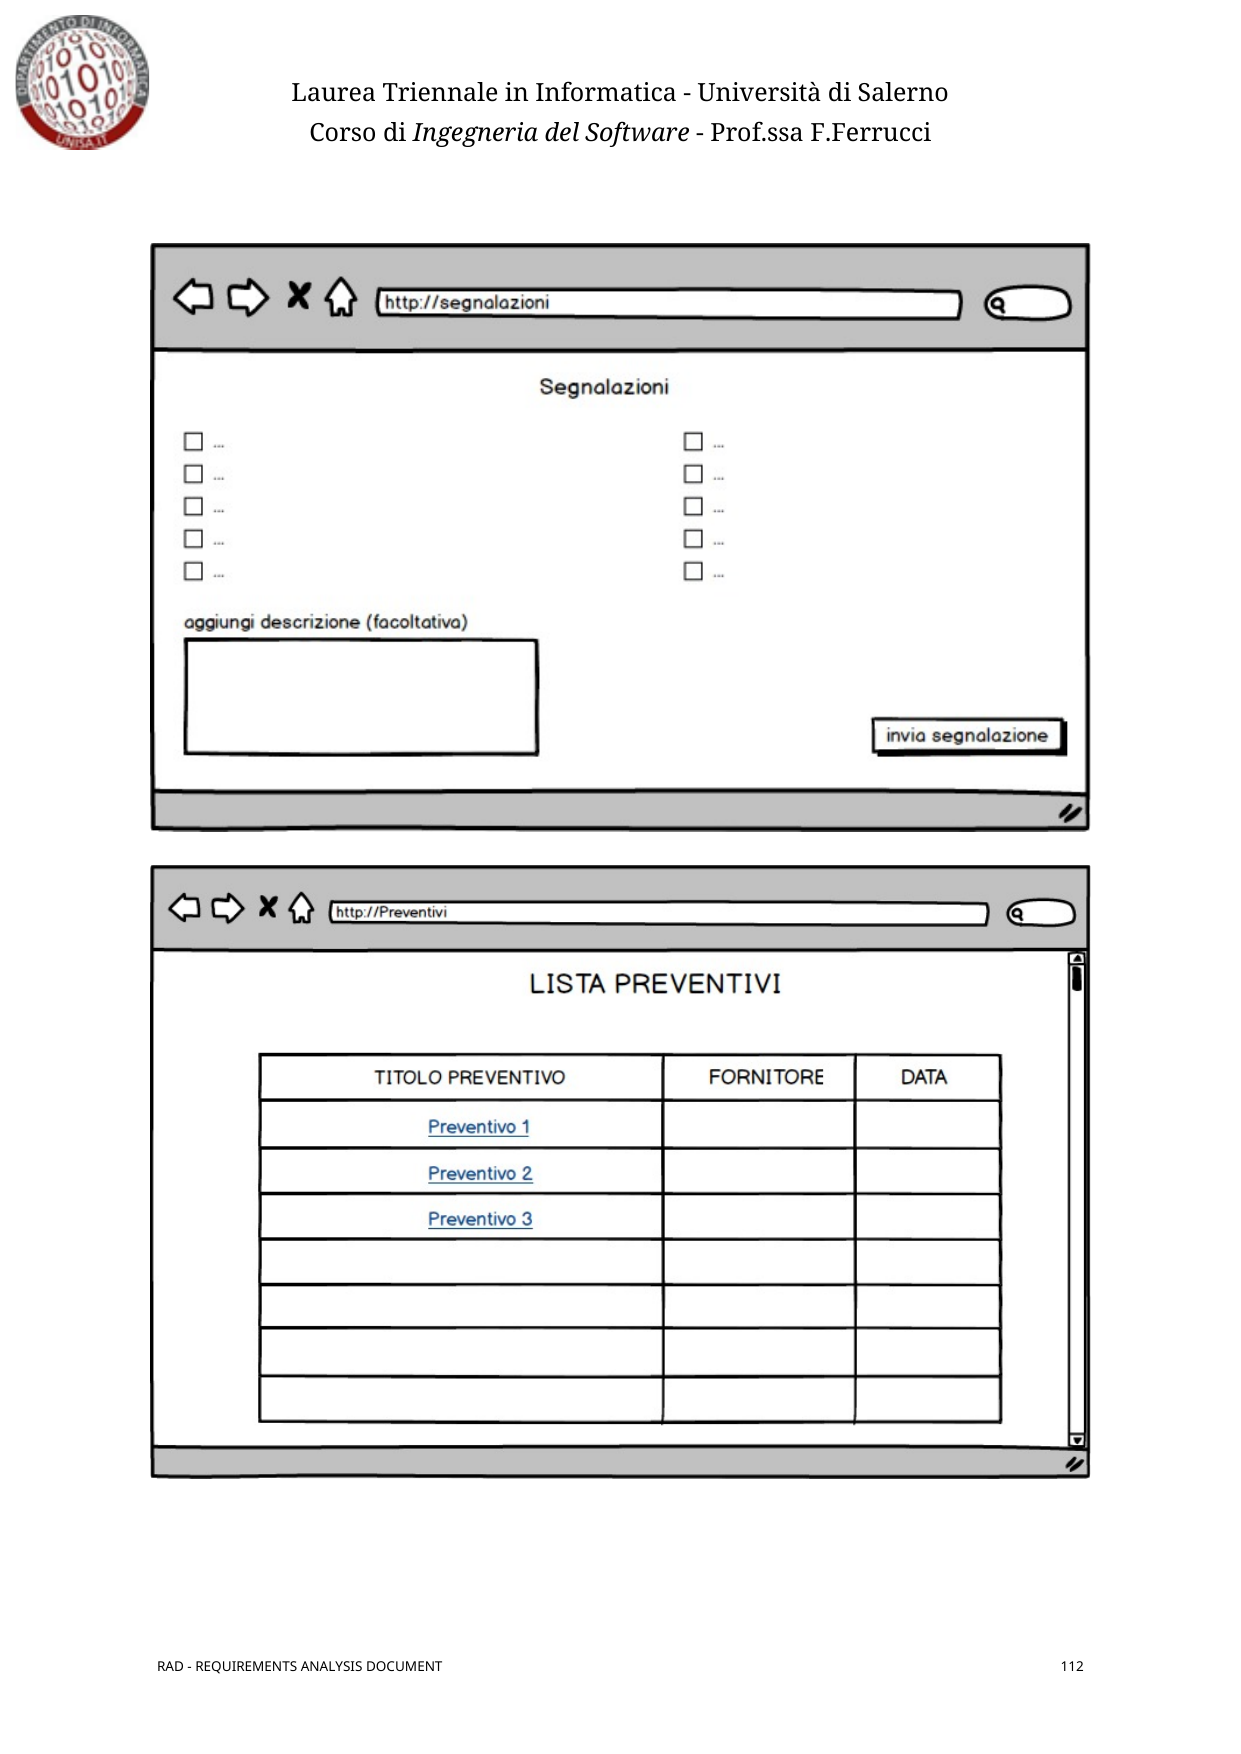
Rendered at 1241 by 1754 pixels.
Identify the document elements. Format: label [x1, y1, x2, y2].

picture [150, 865, 1091, 1479]
picture [150, 243, 1091, 832]
picture [15, 15, 150, 150]
